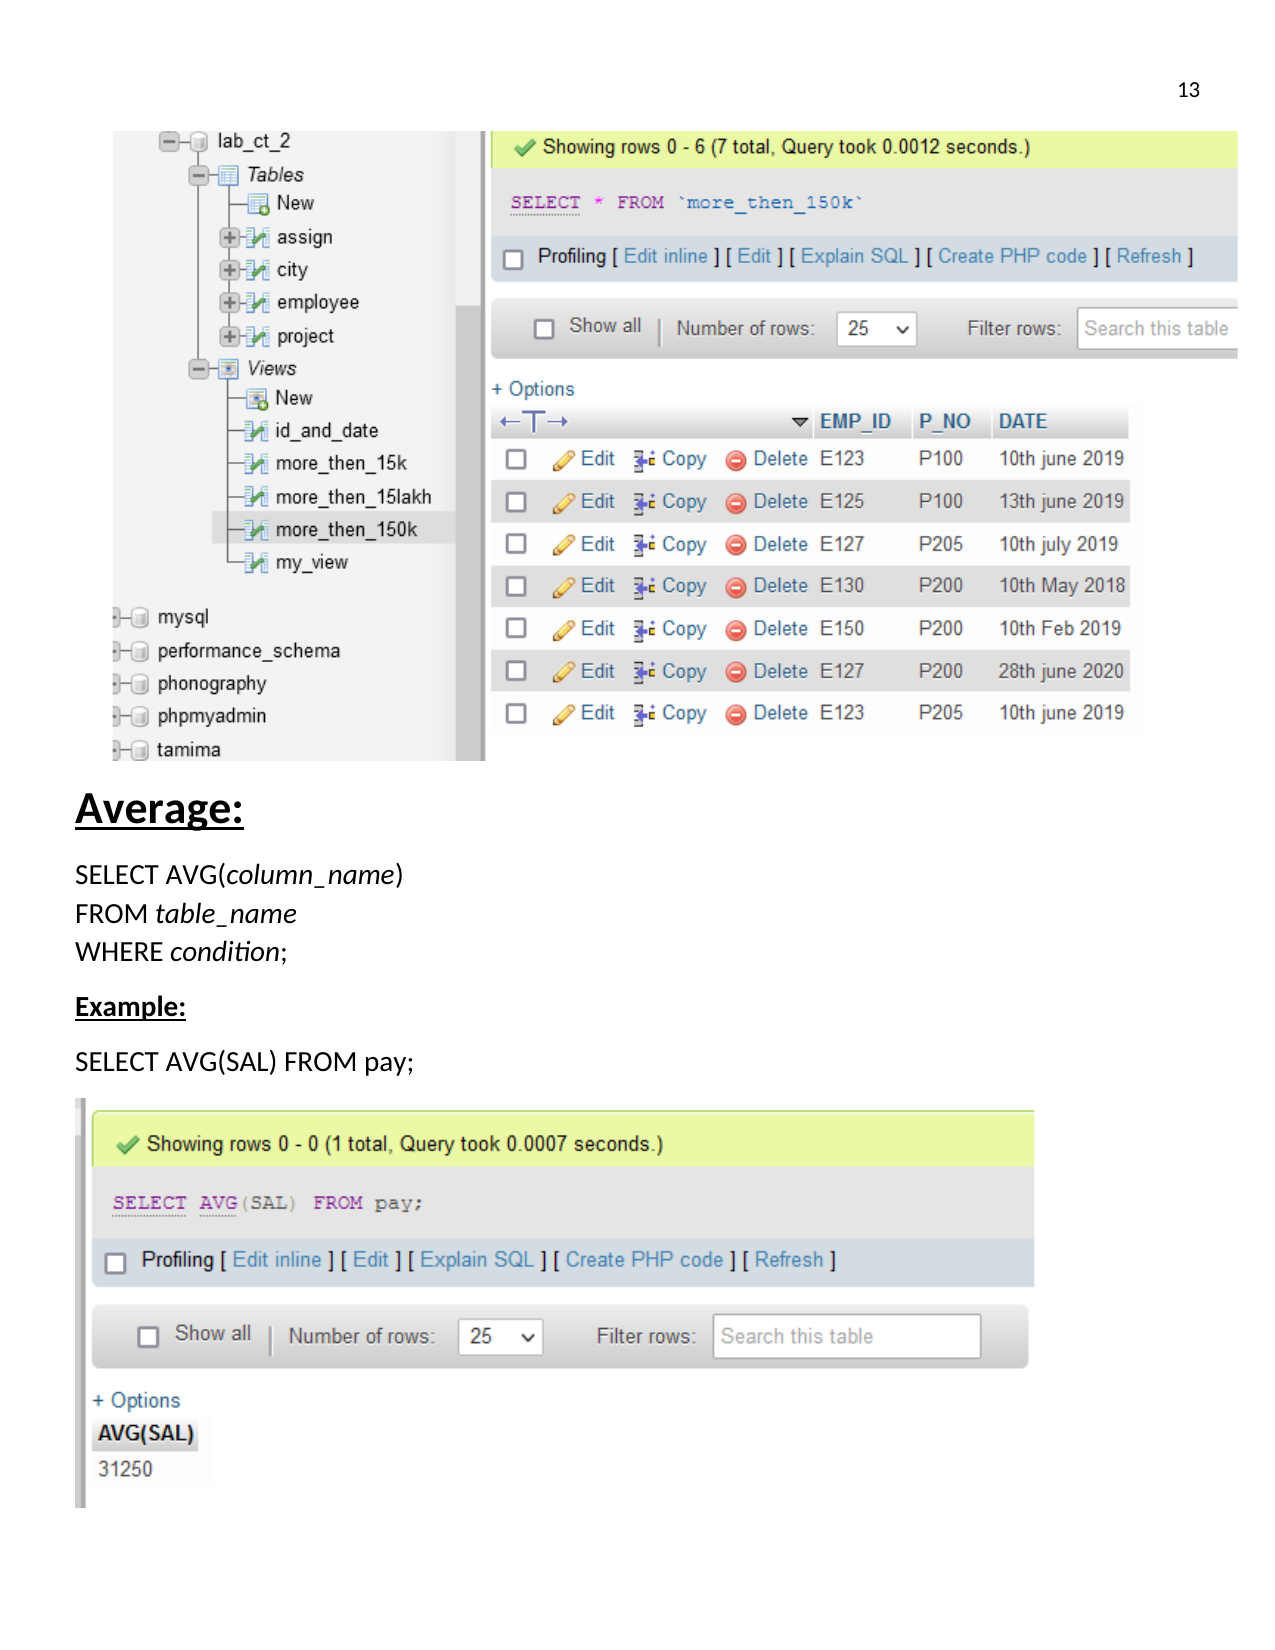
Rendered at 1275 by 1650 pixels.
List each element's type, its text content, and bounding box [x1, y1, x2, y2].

text SELECT AVG(SAL) FROM pay; [75, 1043, 1200, 1079]
picture [75, 1098, 1035, 1508]
text SELECT AVG(column_name) FROM table_name WHERE condition; [75, 856, 1200, 969]
text Average: [75, 779, 1200, 835]
text Example: [75, 988, 1200, 1024]
picture [112, 131, 1238, 761]
